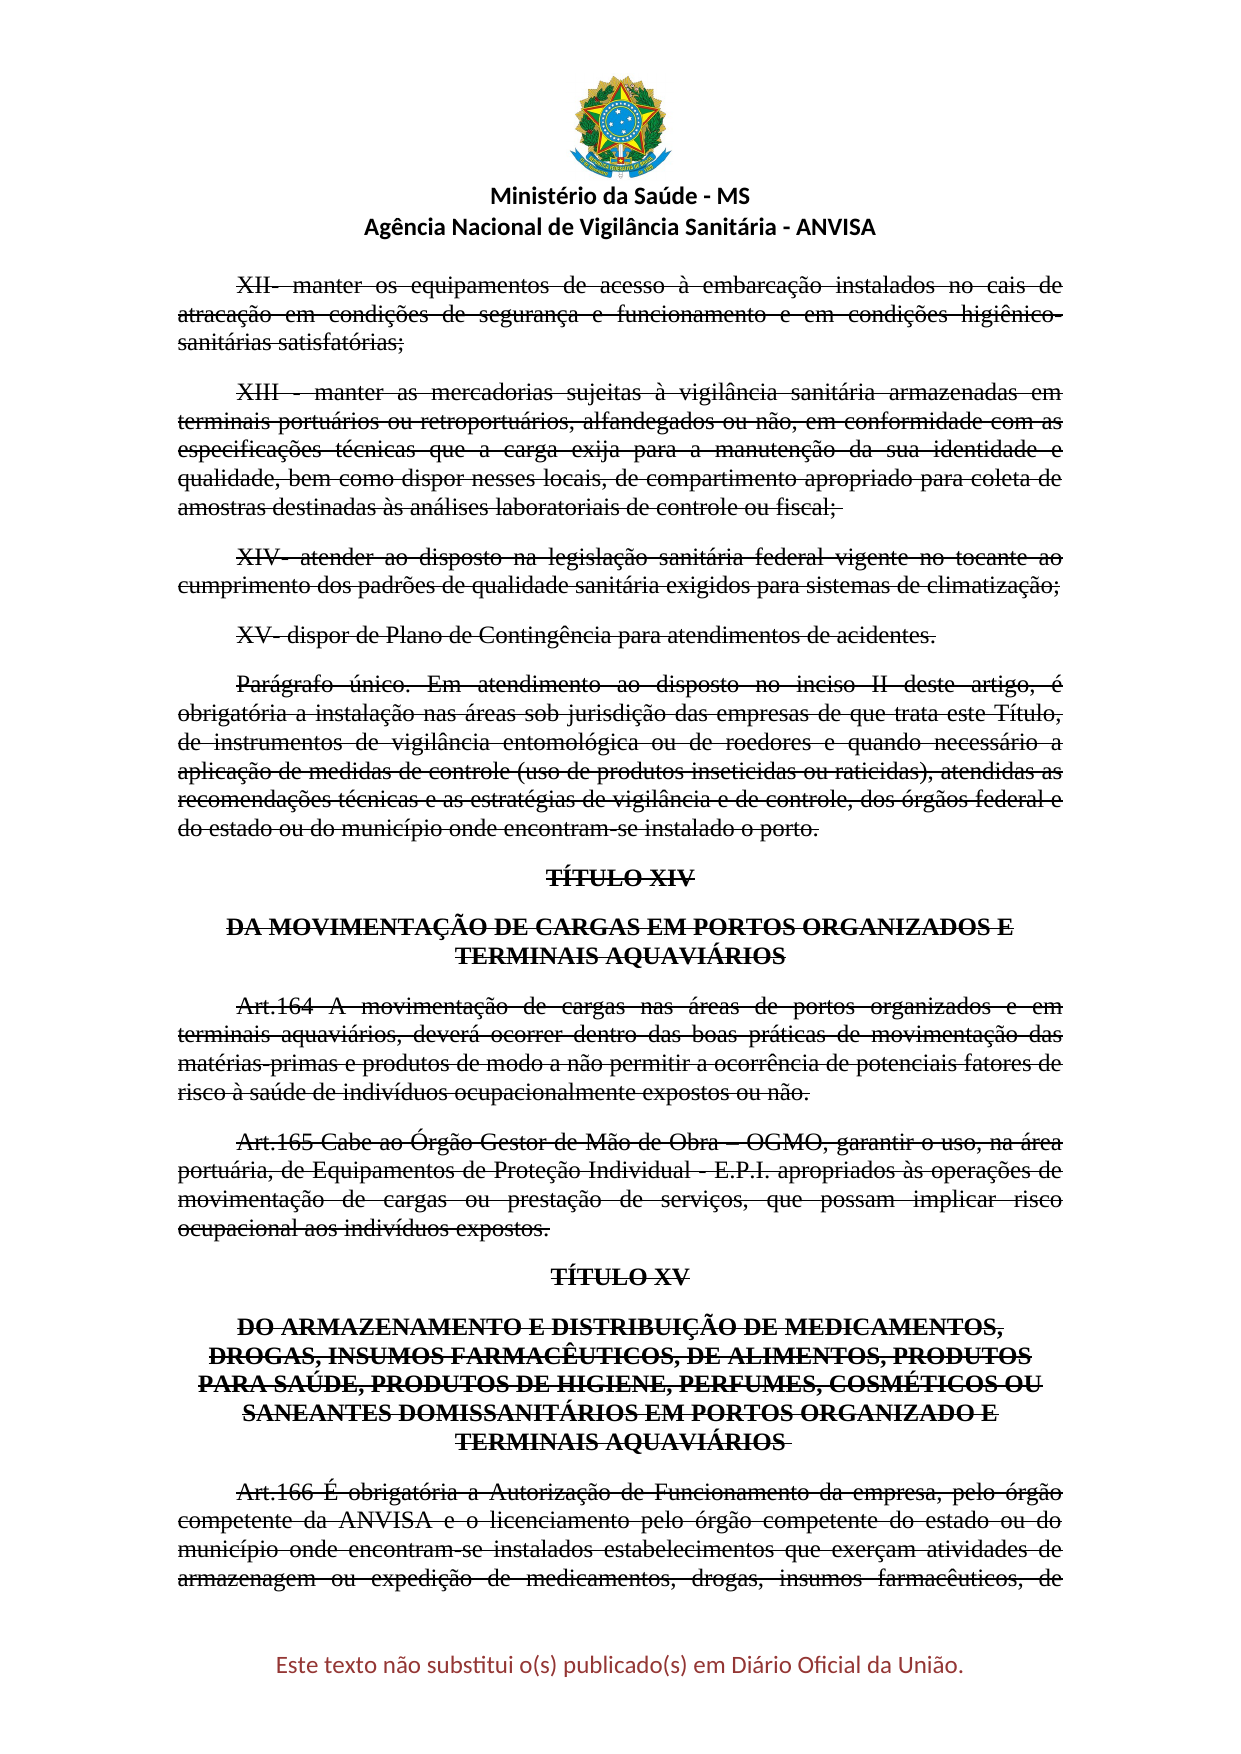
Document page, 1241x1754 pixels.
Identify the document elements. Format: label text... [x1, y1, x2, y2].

picture [566, 73, 674, 181]
text DA MOVIMENTAÇÃO DE CARGAS EM PORTOS ORGANIZADOS E TERMINAIS AQUAVIÁRIOS [177, 912, 1063, 970]
text DO ARMAZENAMENTO E DISTRIBUIÇÃO DE MEDICAMENTOS, DROGAS, INSUMOS FARMACÊUTICOS, DE ALIMENTOS, PRODUTOS PARA SAÚDE, PRODUTOS DE HIGIENE, PERFUMES, COSMÉTICOS OU SANEANTES DOMISSANITÁRIOS EM PORTOS ORGANIZADO E TERMINAIS AQUAVIÁRIOS [177, 1312, 1063, 1456]
text XII- manter os equipamentos de acesso à embarcação instalados no cais de atracação em condições de segurança e funcionamento e em condições higiênico-sanitárias satisfatórias; [177, 270, 1063, 314]
text Parágrafo único. Em atendimento ao disposto no inciso II deste artigo, é obrigatória a instalação nas áreas sob jurisdição das empresas de que trata este Título, de instrumentos de vigilância entomológica ou de roedores e quando necessário a aplicação de medidas de controle (uso de produtos inseticidas ou raticidas), atendidas as recomendações técnicas e as estratégias de vigilância e de controle, dos órgãos federal e do estado ou do município onde encontram-se instalado o porto. [177, 802, 1063, 842]
text XII- manter os equipamentos de acesso à embarcação instalados no cais de atracação em condições de segurança e funcionamento e em condições higiênico-sanitárias satisfatórias; [177, 315, 1063, 356]
text Art.165 Cabe ao Órgão Gestor de Mão de Obra – OGMO, garantir o uso, na área portuária, de Equipamentos de Proteção Individual - E.P.I. apropriados às operações de movimentação de cargas ou prestação de serviços, que possam implicar risco ocupacional aos indivíduos expostos. [177, 1201, 1063, 1242]
text XIV- atender ao disposto na legislação sanitária federal vigente no tocante ao cumprimento dos padrões de qualidade sanitária exigidos para sistemas de climatização; [177, 542, 1063, 599]
text Art.164 A movimentação de cargas nas áreas de portos organizados e em terminais aquaviários, deverá ocorrer dentro das boas práticas de movimentação das matérias-primas e produtos de modo a não permitir a ocorrência de potenciais fatores de risco à saúde de indivíduos ocupacionalmente expostos ou não. [177, 1065, 1063, 1106]
text TÍTULO XIV [177, 863, 1063, 892]
text Parágrafo único. Em atendimento ao disposto no inciso II deste artigo, é obrigatória a instalação nas áreas sob jurisdição das empresas de que trata este Título, de instrumentos de vigilância entomológica ou de roedores e quando necessário a aplicação de medidas de controle (uso de produtos inseticidas ou raticidas), atendidas as recomendações técnicas e as estratégias de vigilância e de controle, dos órgãos federal e do estado ou do município onde encontram-se instalado o porto. [177, 669, 1063, 714]
text Art.165 Cabe ao Órgão Gestor de Mão de Obra – OGMO, garantir o uso, na área portuária, de Equipamentos de Proteção Individual - E.P.I. apropriados às operações de movimentação de cargas ou prestação de serviços, que possam implicar risco ocupacional aos indivíduos expostos. [177, 1127, 1063, 1171]
text Art.165 Cabe ao Órgão Gestor de Mão de Obra – OGMO, garantir o uso, na área portuária, de Equipamentos de Proteção Individual - E.P.I. apropriados às operações de movimentação de cargas ou prestação de serviços, que possam implicar risco ocupacional aos indivíduos expostos. [177, 1172, 1063, 1200]
text XIII - manter as mercadorias sujeitas à vigilância sanitária armazenadas em terminais portuários ou retroportuários, alfandegados ou não, em conformidade com as especificações técnicas que a carga exija para a manutenção da sua identidade e qualidade, bem como dispor nesses locais, de compartimento apropriado para coleta de amostras destinadas às análises laboratoriais de controle ou fiscal; [177, 422, 1063, 450]
text TÍTULO XV [177, 1262, 1063, 1291]
text XIII - manter as mercadorias sujeitas à vigilância sanitária armazenadas em terminais portuários ou retroportuários, alfandegados ou não, em conformidade com as especificações técnicas que a carga exija para a manutenção da sua identidade e qualidade, bem como dispor nesses locais, de compartimento apropriado para coleta de amostras destinadas às análises laboratoriais de controle ou fiscal; [177, 451, 1063, 521]
text Art.164 A movimentação de cargas nas áreas de portos organizados e em terminais aquaviários, deverá ocorrer dentro das boas práticas de movimentação das matérias-primas e produtos de modo a não permitir a ocorrência de potenciais fatores de risco à saúde de indivíduos ocupacionalmente expostos ou não. [177, 991, 1063, 1035]
text XIII - manter as mercadorias sujeitas à vigilância sanitária armazenadas em terminais portuários ou retroportuários, alfandegados ou não, em conformidade com as especificações técnicas que a carga exija para a manutenção da sua identidade e qualidade, bem como dispor nesses locais, de compartimento apropriado para coleta de amostras destinadas às análises laboratoriais de controle ou fiscal; [177, 377, 1063, 421]
text XV- dispor de Plano de Contingência para atendimentos de acidentes. [177, 620, 1063, 649]
text Art.164 A movimentação de cargas nas áreas de portos organizados e em terminais aquaviários, deverá ocorrer dentro das boas práticas de movimentação das matérias-primas e produtos de modo a não permitir a ocorrência de potenciais fatores de risco à saúde de indivíduos ocupacionalmente expostos ou não. [177, 1036, 1063, 1064]
